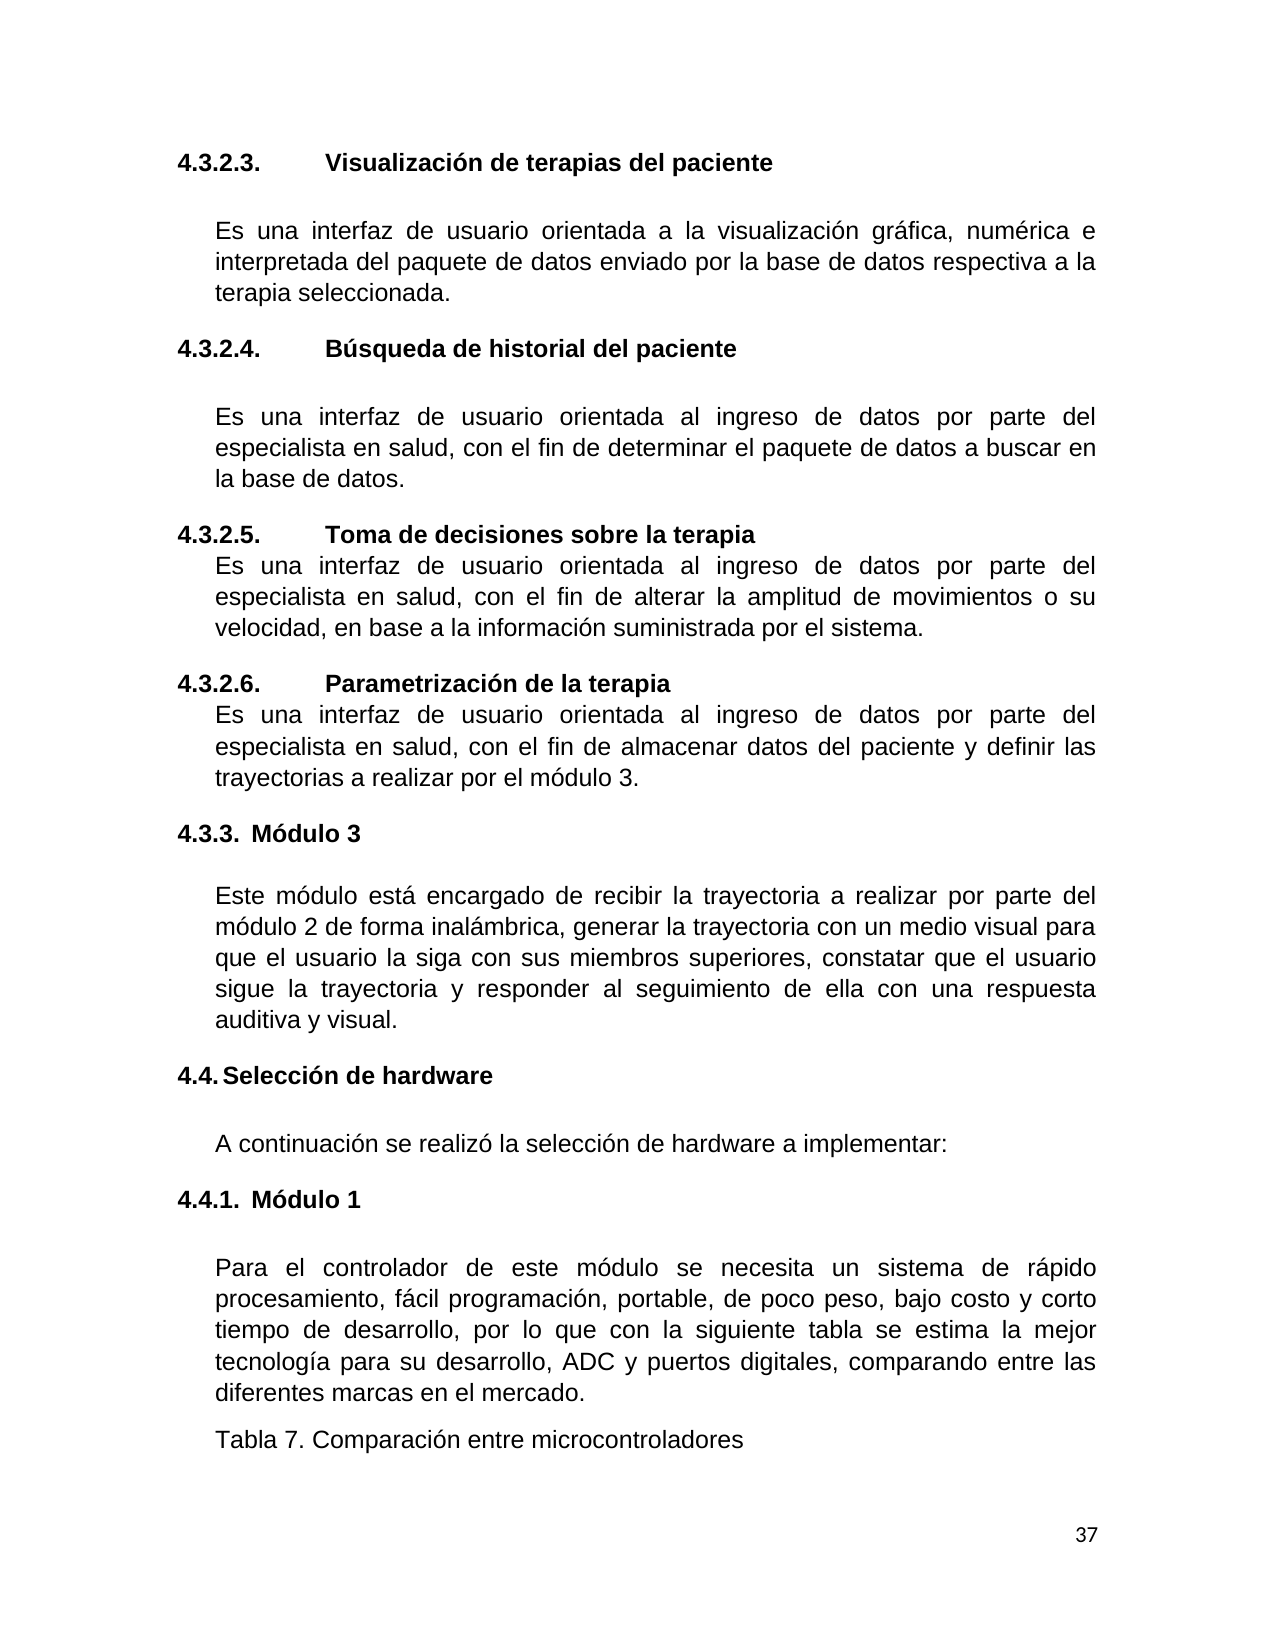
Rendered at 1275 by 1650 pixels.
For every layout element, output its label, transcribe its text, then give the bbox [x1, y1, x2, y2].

text Es una interfaz de usuario orientada al ingreso de datos por parte del especialista en salud, con el fin de determinar el paquete de datos a buscar en la base de datos. [215, 402, 1098, 493]
text Tabla 7. Comparación entre microcontroladores [215, 1425, 1098, 1454]
subtitle Visualización de terapias del paciente [177, 148, 1098, 213]
text Para el controlador de este módulo se necesita un sistema de rápido procesamiento, fácil programación, portable, de poco peso, bajo costo y corto tiempo de desarrollo, por lo que con la siguiente tabla se estima la mejor tecnología para su desarrollo, ADC y puertos digitales, comparando entre las diferentes marcas en el mercado. [215, 1253, 1098, 1406]
subtitle Módulo 1 [177, 1185, 1098, 1251]
subtitle Módulo 3 [177, 819, 1098, 878]
subtitle Selección de hardware [177, 1061, 1098, 1126]
subtitle Parametrización de la terapia [177, 669, 1098, 698]
text Es una interfaz de usuario orientada al ingreso de datos por parte del especialista en salud, con el fin de almacenar datos del paciente y definir las trayectorias a realizar por el módulo 3. [215, 701, 1098, 791]
subtitle Toma de decisiones sobre la terapia [177, 520, 1098, 549]
text Este módulo está encargado de recibir la trayectoria a realizar por parte del módulo 2 de forma inalámbrica, generar la trayectoria con un medio visual para que el usuario la siga con sus miembros superiores, constatar que el usuario sigue la trayectoria y responder al seguimiento de ella con una respuesta auditiva y visual. [215, 881, 1098, 1034]
text A continuación se realizó la selección de hardware a implementar: [215, 1129, 1098, 1158]
text Es una interfaz de usuario orientada al ingreso de datos por parte del especialista en salud, con el fin de alterar la amplitud de movimientos o su velocidad, en base a la información suministrada por el sistema. [215, 551, 1098, 642]
subtitle Búsqueda de historial del paciente [177, 334, 1098, 399]
text Es una interfaz de usuario orientada a la visualización gráfica, numérica e interpretada del paquete de datos enviado por la base de datos respectiva a la terapia seleccionada. [215, 216, 1098, 307]
